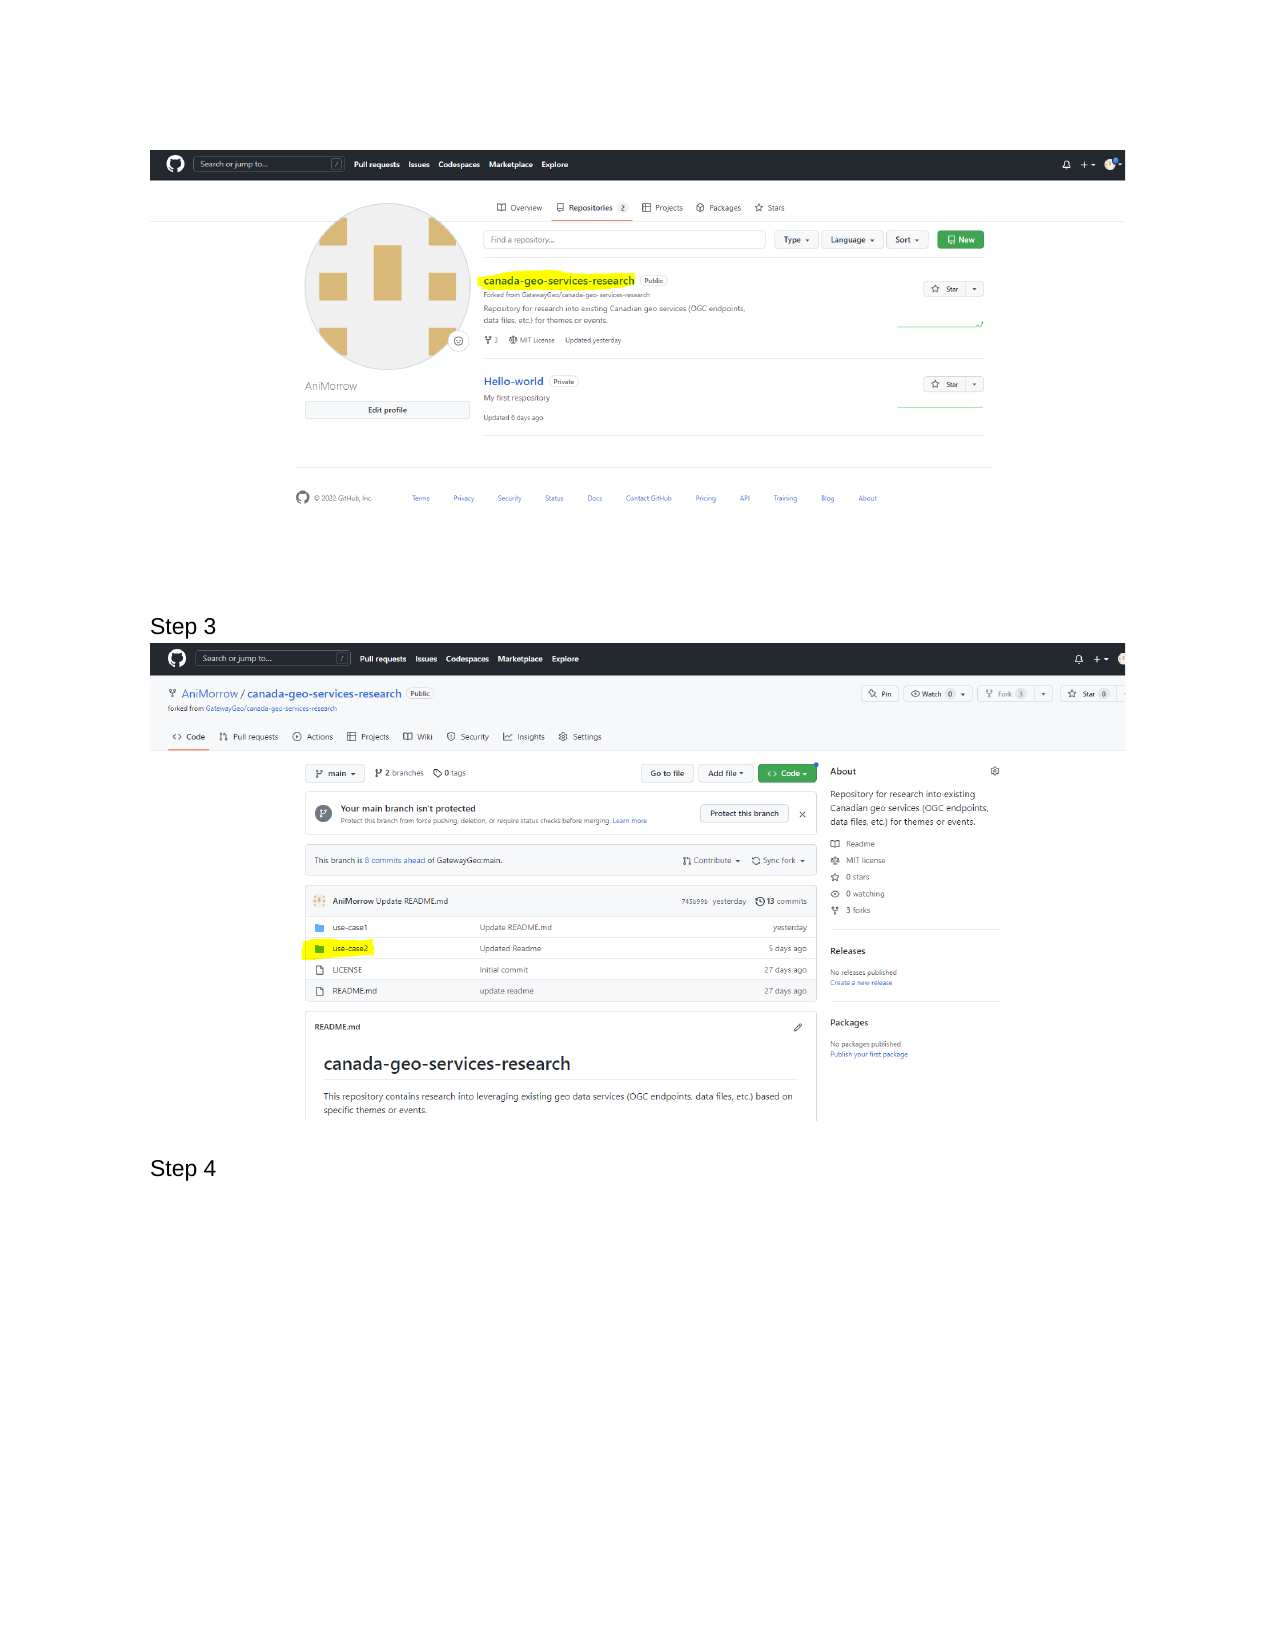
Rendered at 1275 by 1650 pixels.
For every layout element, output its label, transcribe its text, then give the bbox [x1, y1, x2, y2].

text Step 4 [150, 1154, 1125, 1181]
picture [150, 643, 1125, 1121]
text Step 3 [150, 613, 1125, 639]
picture [150, 150, 1125, 580]
